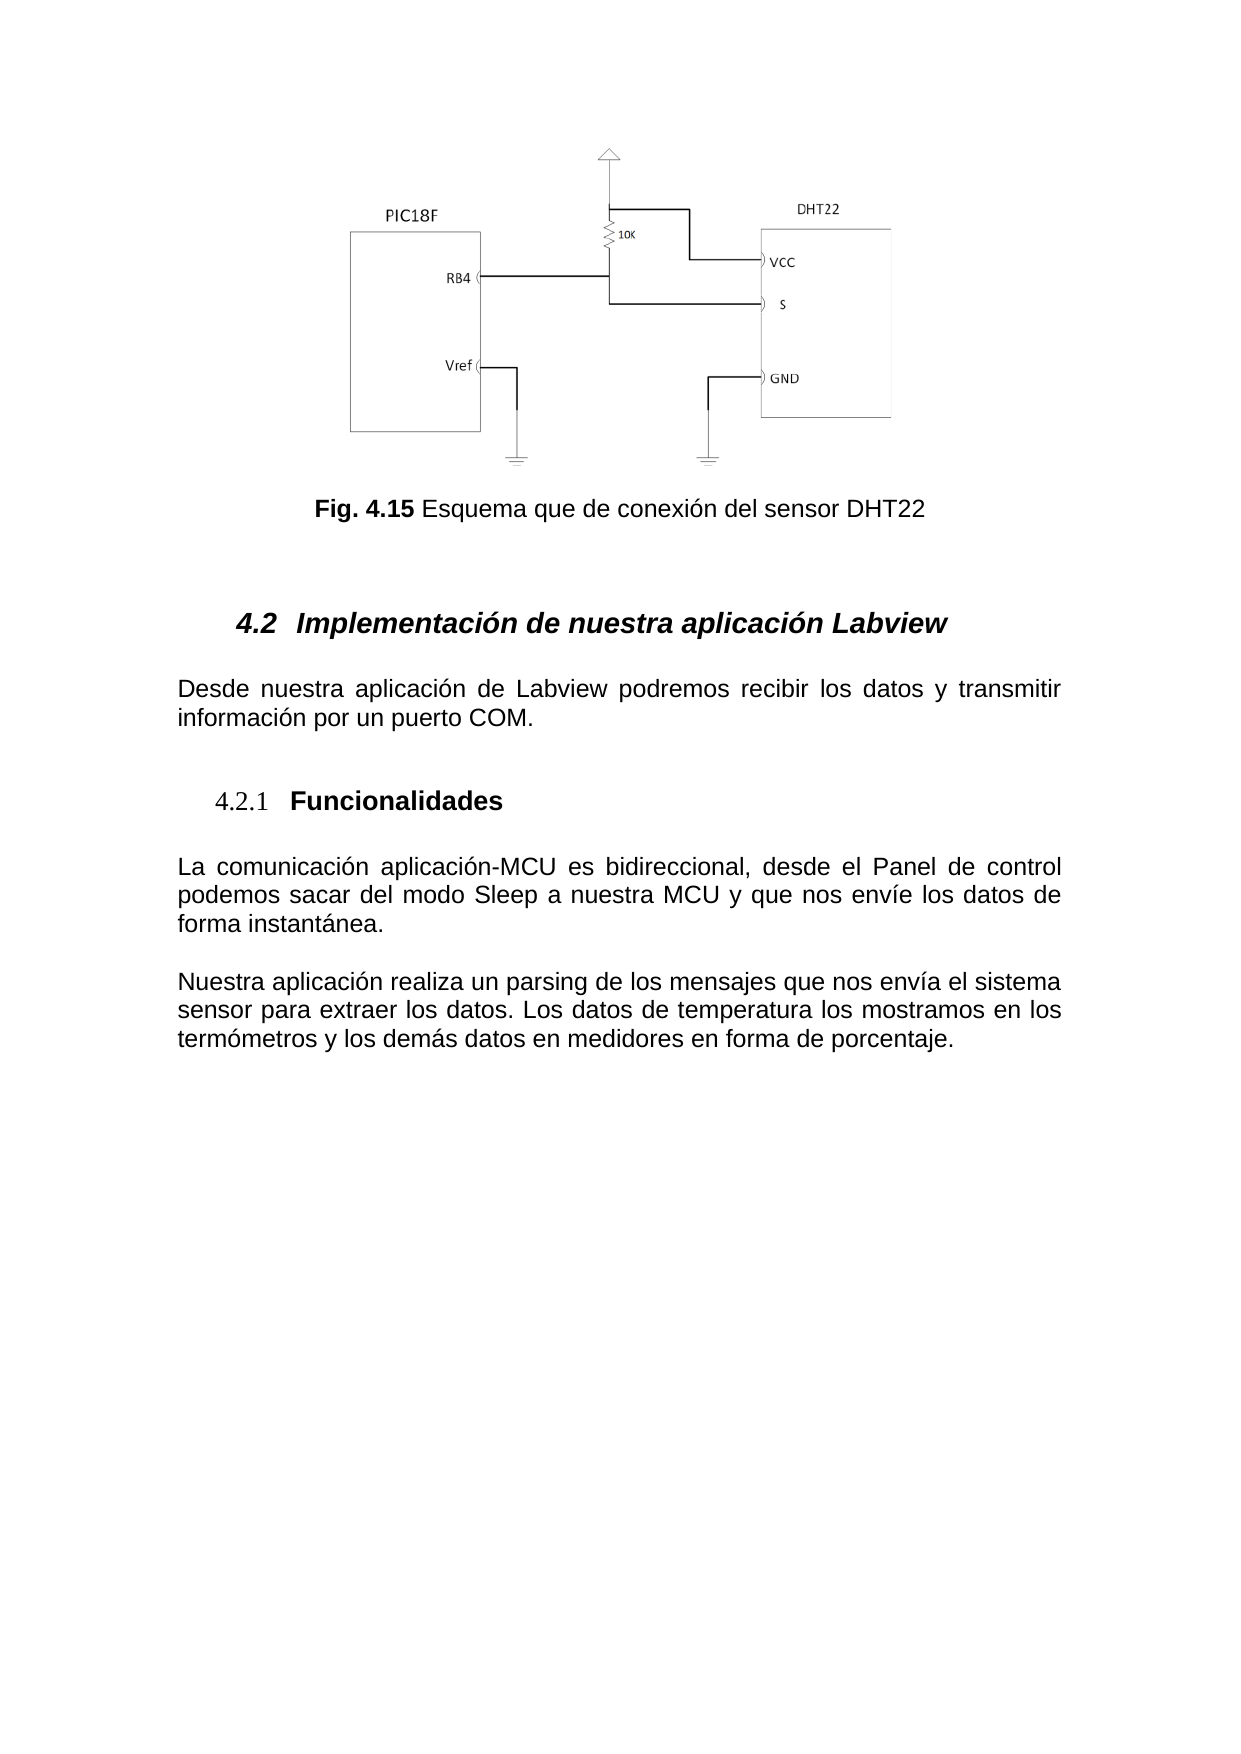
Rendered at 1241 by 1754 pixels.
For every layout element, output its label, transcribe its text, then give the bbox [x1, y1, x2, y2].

picture [349, 147, 892, 466]
subtitle Implementación de nuestra aplicación Labview [236, 606, 1063, 639]
text La comunicación aplicación-MCU es bidireccional, desde el Panel de control podemos sacar del modo Sleep a nuestra MCU y que nos envíe los datos de forma instantánea. [177, 852, 1063, 938]
text Nuestra aplicación realiza un parsing de los mensajes que nos envía el sistema sensor para extraer los datos. Los datos de temperatura los mostramos en los termómetros y los demás datos en medidores en forma de porcentaje. [177, 967, 1063, 1053]
text Fig. 4.15 Esquema que de conexión del sensor DHT22 [177, 494, 1063, 523]
subtitle Funcionalidades [215, 785, 1063, 817]
text Desde nuestra aplicación de Labview podremos recibir los datos y transmitir información por un puerto COM. [177, 674, 1063, 732]
